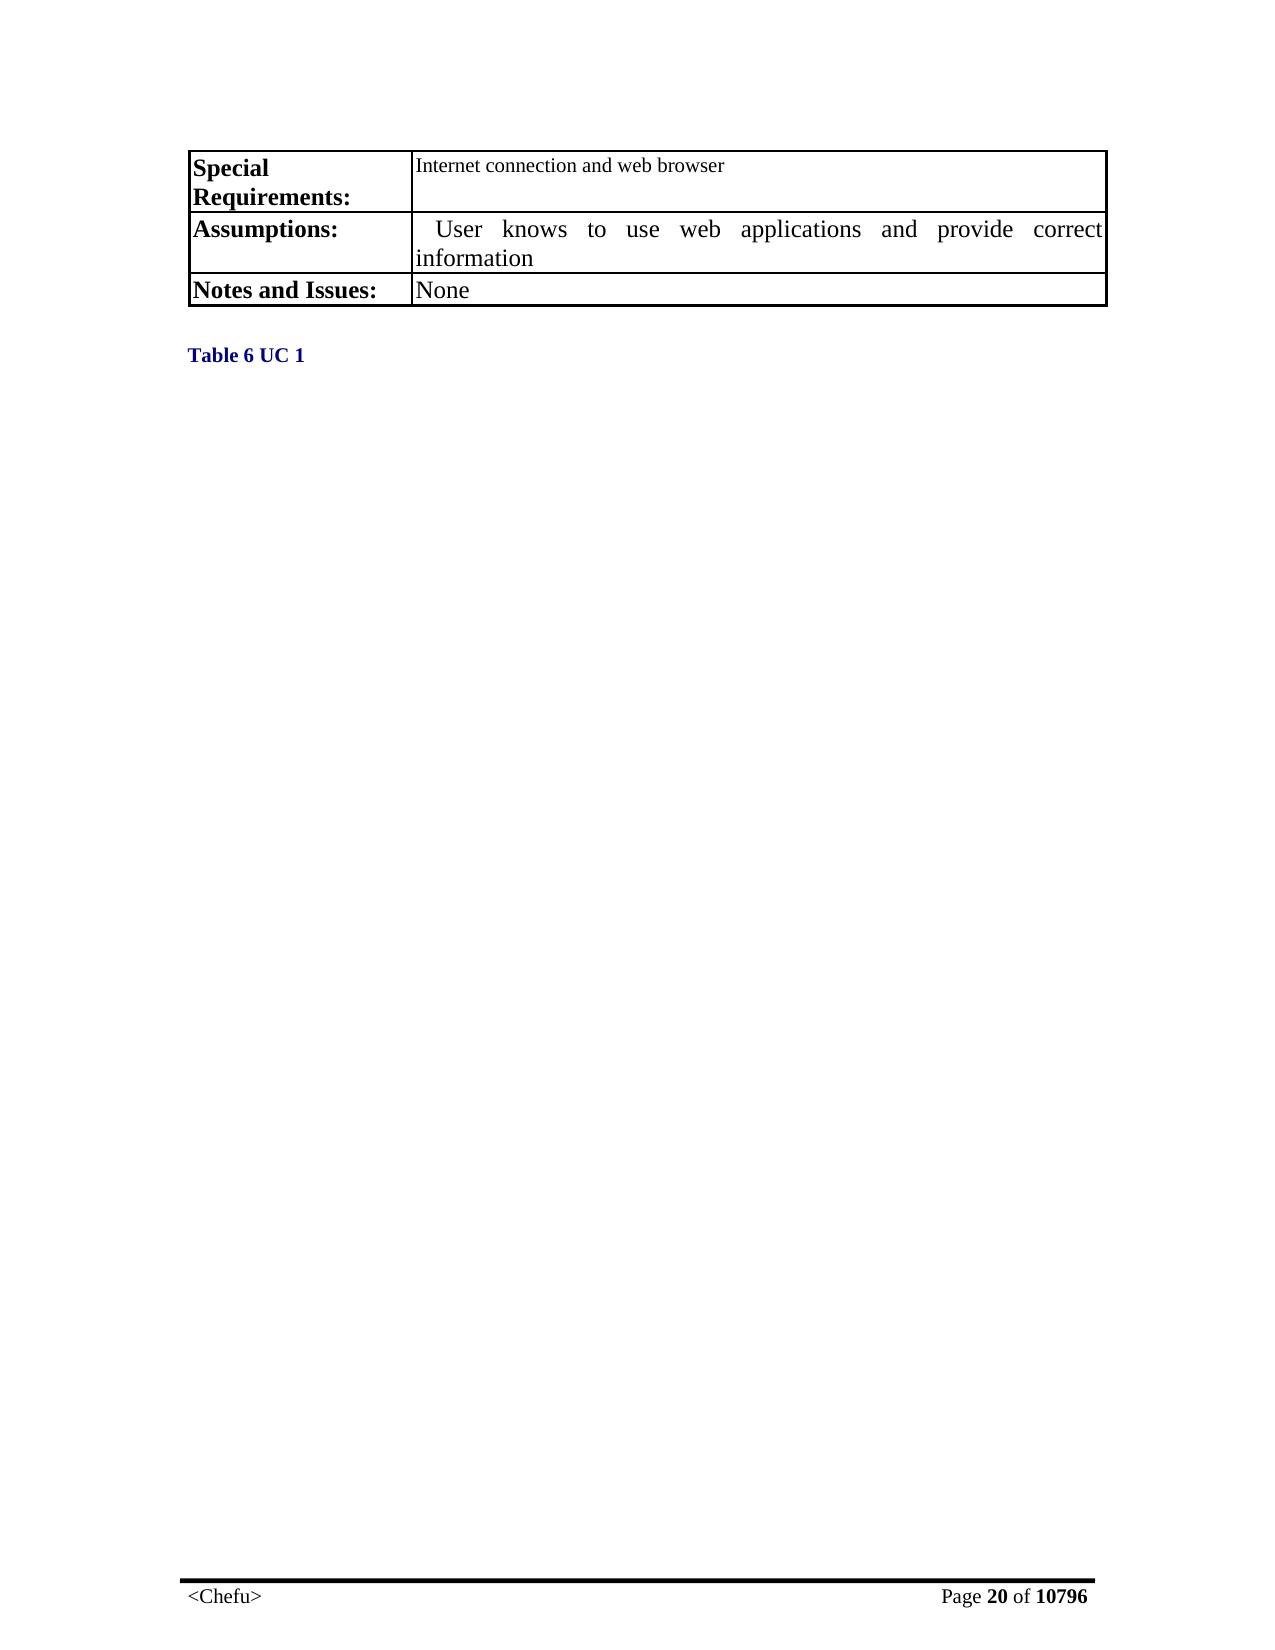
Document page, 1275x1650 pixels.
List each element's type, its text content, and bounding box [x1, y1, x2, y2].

table_cell None [413, 274, 1105, 304]
table_cell Notes and Issues: [191, 274, 411, 304]
table_cell Internet connection and web browser [413, 152, 1105, 211]
table_cell Assumptions: [191, 213, 411, 272]
table_cell User knows to use web applications and provide correct information [413, 213, 1105, 272]
table_cell Special Requirements: [191, 152, 411, 211]
text Table 6 UC 1 [187, 343, 1087, 367]
